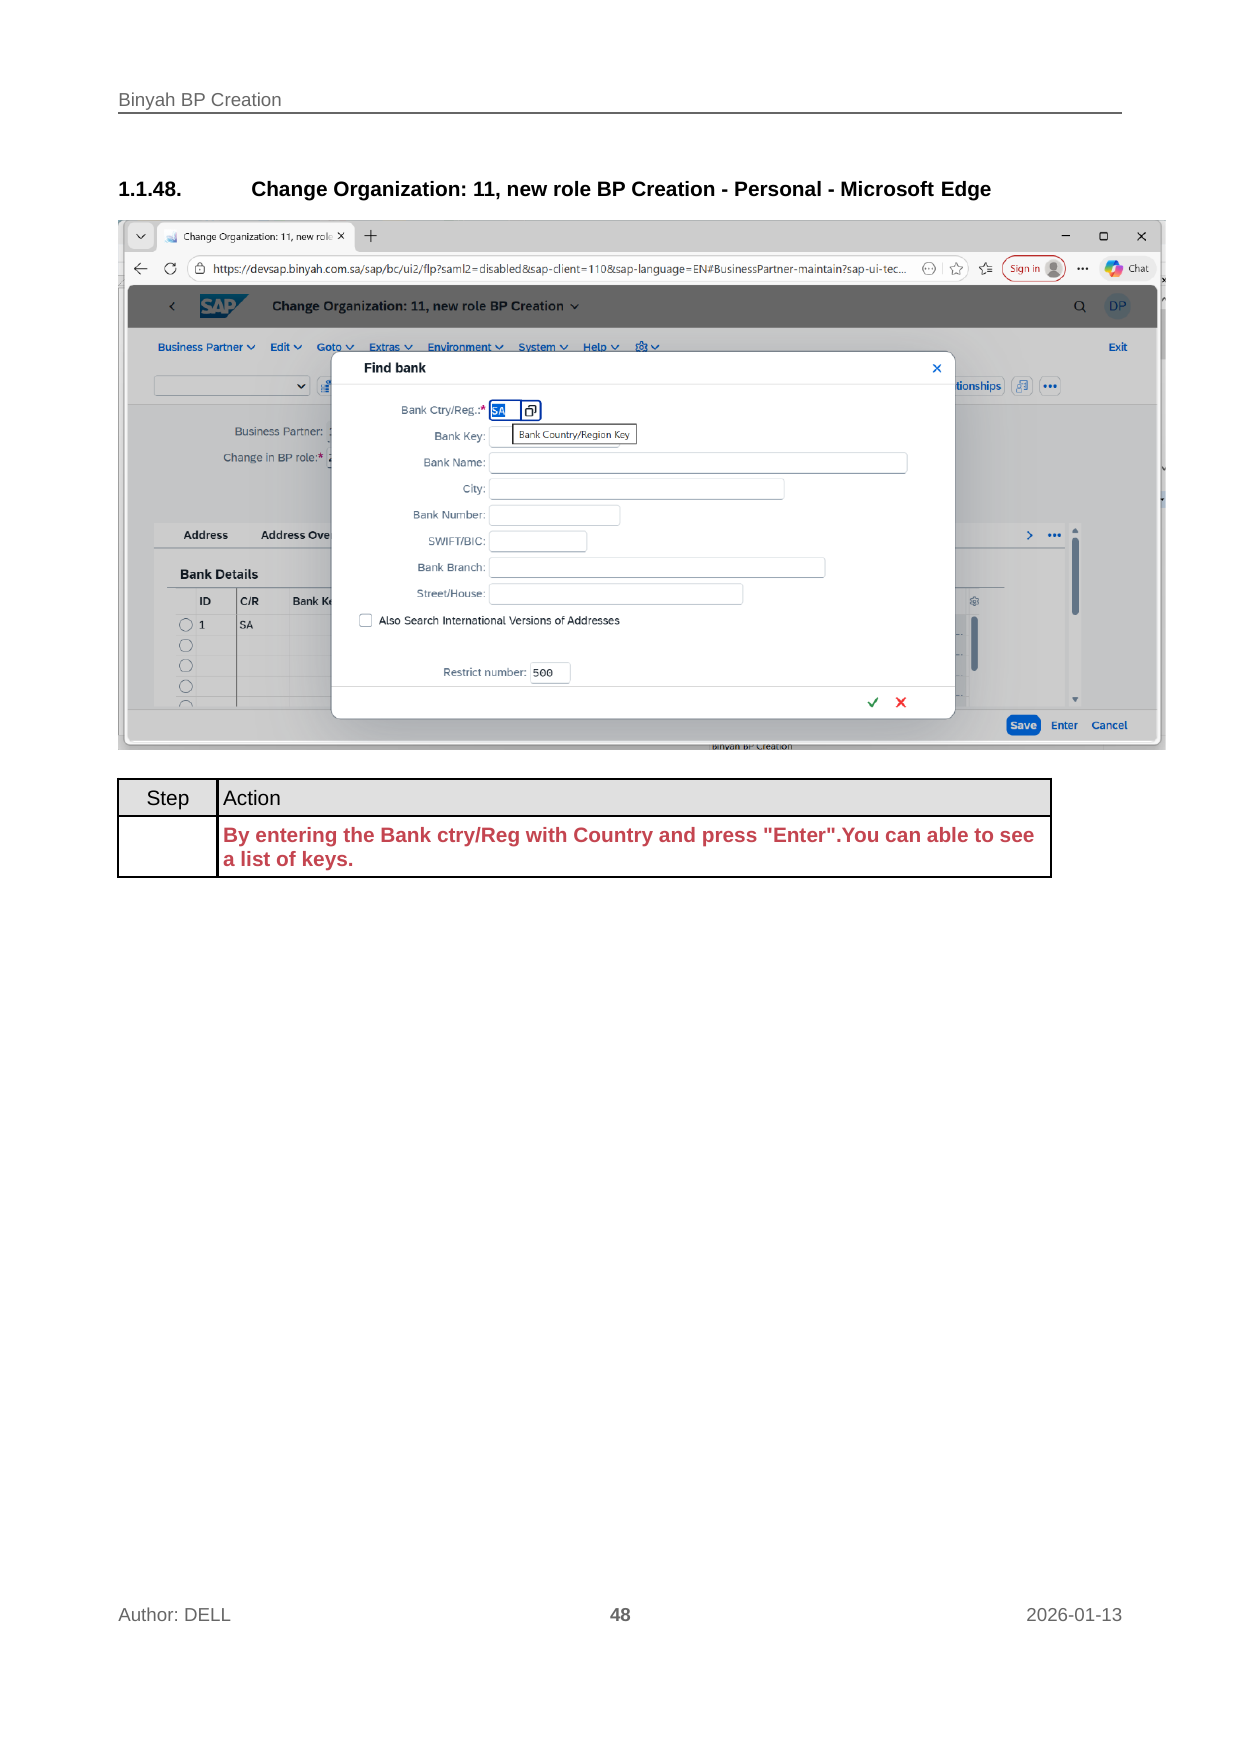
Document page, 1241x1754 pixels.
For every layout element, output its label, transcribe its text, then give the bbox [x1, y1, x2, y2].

table_cell By entering the Bank ctry/Reg with Country and press "Enter".You can able to see a list of keys. [219, 817, 1050, 876]
text Change Organization: 11, new role BP Creation - Personal - Microsoft​ Edge [118, 177, 1122, 201]
picture [118, 220, 1166, 750]
table_cell [119, 817, 216, 876]
table_header Action [219, 780, 1050, 815]
table_header Step [119, 780, 216, 815]
